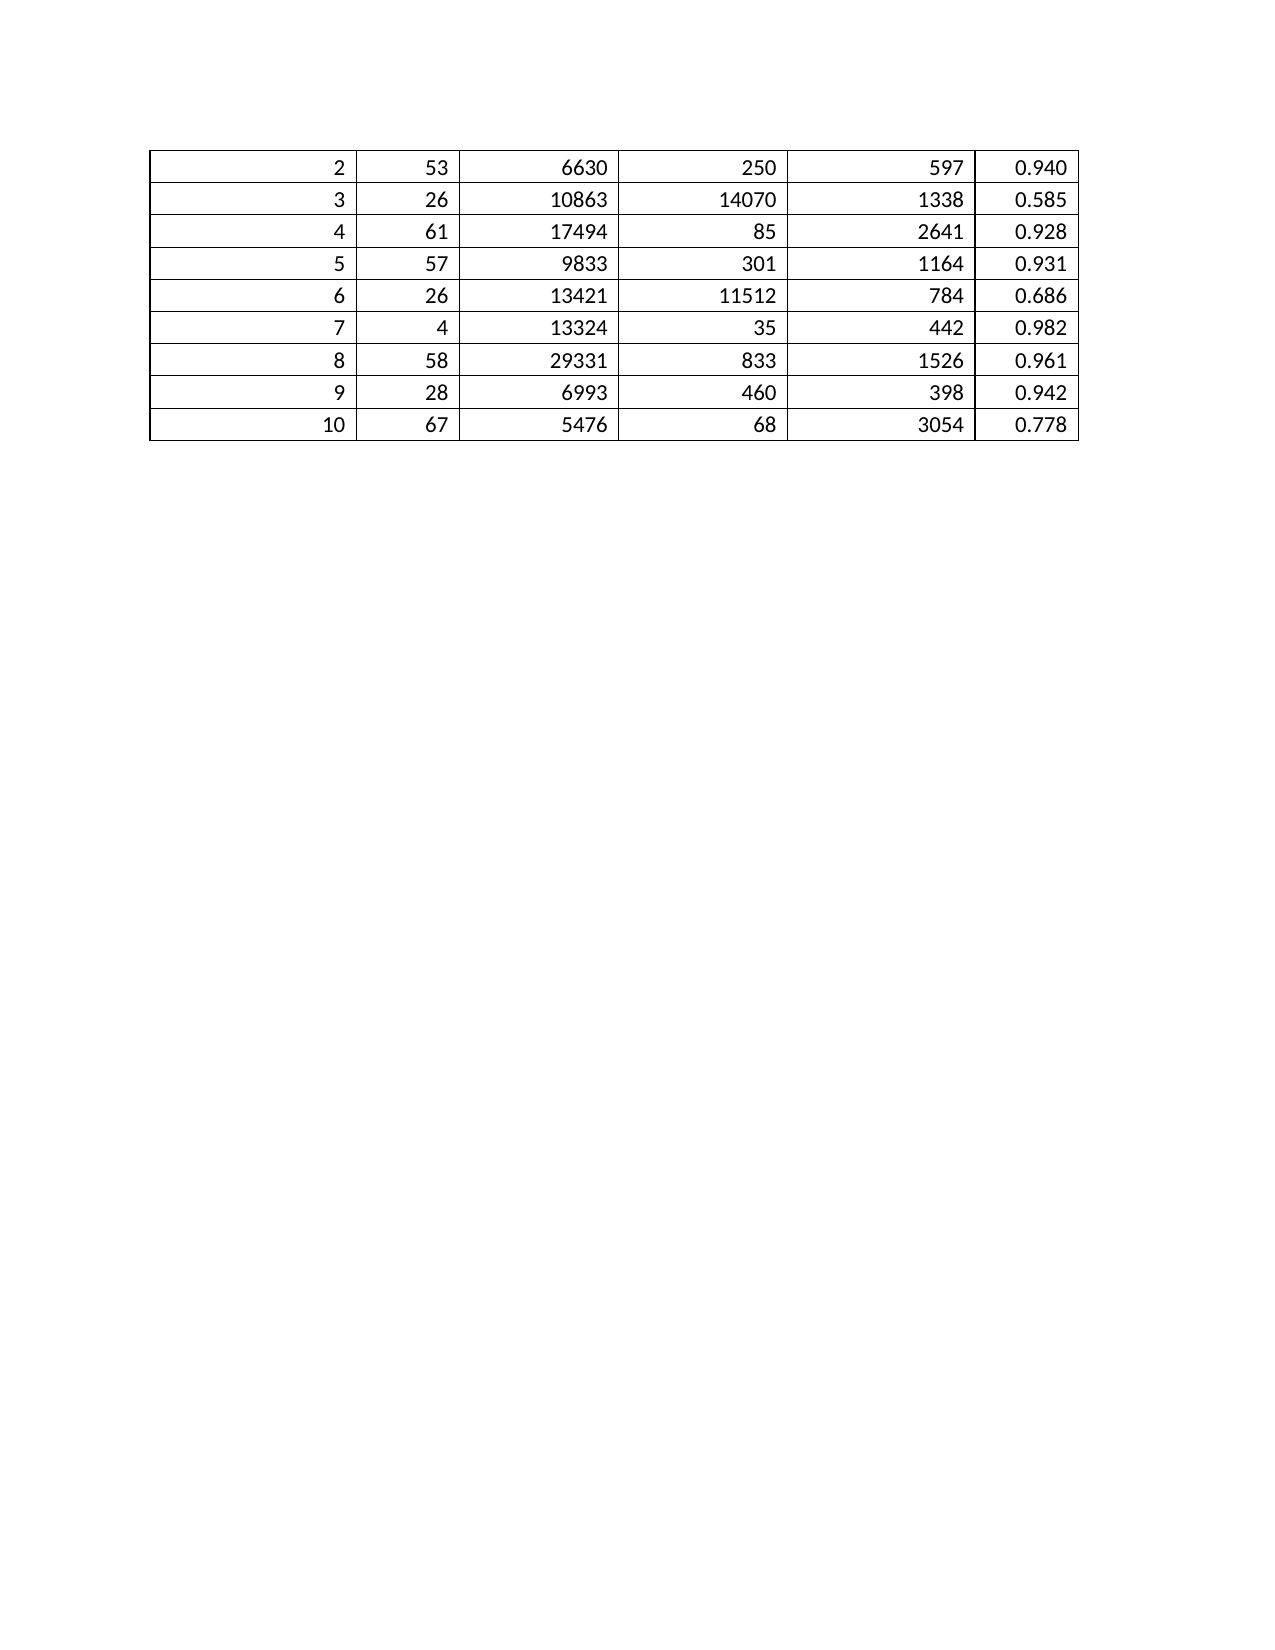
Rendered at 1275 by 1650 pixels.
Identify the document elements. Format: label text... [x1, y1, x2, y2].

table_cell 9833 [460, 248, 618, 279]
table_cell 6993 [460, 376, 618, 407]
table_cell 35 [619, 312, 787, 343]
table_cell 68 [619, 409, 787, 440]
table_cell 57 [357, 248, 459, 279]
table_cell 442 [788, 312, 974, 343]
table_cell 29331 [460, 344, 618, 375]
table_cell 5476 [460, 409, 618, 440]
table_cell 7 [151, 312, 356, 343]
table_cell 1164 [788, 248, 974, 279]
table_cell 0.585 [976, 183, 1078, 214]
table_cell 14070 [619, 183, 787, 214]
table_cell 0.931 [976, 248, 1078, 279]
table_cell 67 [357, 409, 459, 440]
table_cell 2 [151, 151, 356, 182]
table_cell 301 [619, 248, 787, 279]
table_cell 53 [357, 151, 459, 182]
table_cell 6 [151, 280, 356, 311]
table_cell 26 [357, 183, 459, 214]
table_cell 0.982 [976, 312, 1078, 343]
table_cell 784 [788, 280, 974, 311]
table_cell 6630 [460, 151, 618, 182]
table_cell 3 [151, 183, 356, 214]
table_cell 0.961 [976, 344, 1078, 375]
table_cell 2641 [788, 215, 974, 247]
table_cell 13324 [460, 312, 618, 343]
table_cell 1338 [788, 183, 974, 214]
table_cell 28 [357, 376, 459, 407]
table_cell 13421 [460, 280, 618, 311]
table_cell 11512 [619, 280, 787, 311]
table_cell 597 [788, 151, 974, 182]
table_cell 9 [151, 376, 356, 407]
table_cell 26 [357, 280, 459, 311]
table_cell 4 [357, 312, 459, 343]
table_cell 61 [357, 215, 459, 247]
table_cell 1526 [788, 344, 974, 375]
table_cell 10 [151, 409, 356, 440]
table_cell 4 [151, 215, 356, 247]
table_cell 0.928 [976, 215, 1078, 247]
table_cell 8 [151, 344, 356, 375]
table_cell 0.686 [976, 280, 1078, 311]
table_cell 85 [619, 215, 787, 247]
table_cell 10863 [460, 183, 618, 214]
table_cell 17494 [460, 215, 618, 247]
table_cell 833 [619, 344, 787, 375]
table_cell 58 [357, 344, 459, 375]
table_cell 0.942 [976, 376, 1078, 407]
table_cell 0.778 [976, 409, 1078, 440]
table_cell 250 [619, 151, 787, 182]
table_cell 398 [788, 376, 974, 407]
table_cell 0.940 [976, 151, 1078, 182]
table_cell 460 [619, 376, 787, 407]
table_cell 5 [151, 248, 356, 279]
table_cell 3054 [788, 409, 974, 440]
